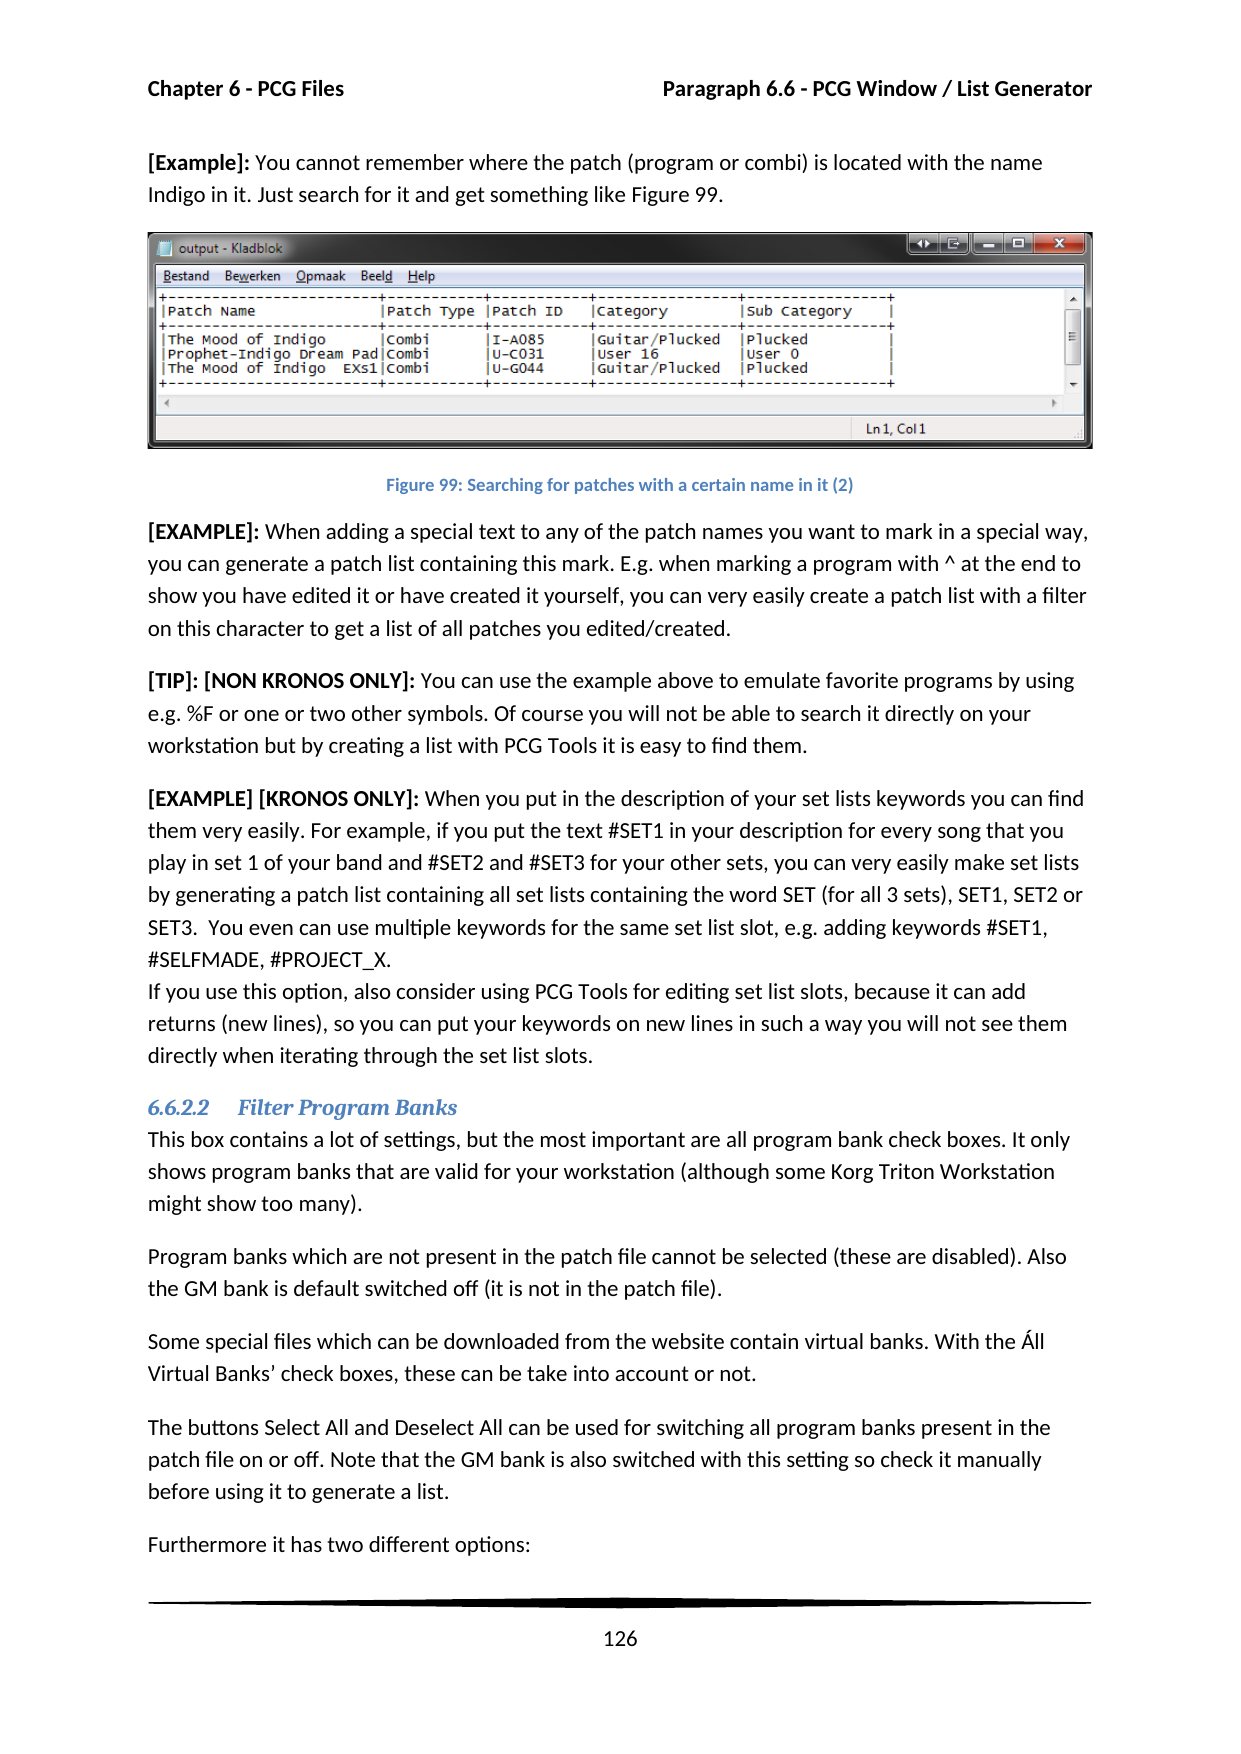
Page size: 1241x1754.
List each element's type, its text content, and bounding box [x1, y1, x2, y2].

text [EXAMPLE] [KRONOS ONLY]: When you put in the description of your set lists keywords you can find them very easily. For example, if you put the text #SET1 in your description for every song that you play in set 1 of your band and #SET2 and #SET3 for your other sets, you can very easily make set lists by generating a patch list containing all set lists containing the word SET (for all 3 sets), SET1, SET2 or SET3. You even can use multiple keywords for the same set list slot, e.g. adding keywords #SET1, #SELFMADE, #PROJECT_X. If you use this option, also consider using PCG Tools for editing set list slots, because it can add returns (new lines), so you can put your keywords on new lines in such a way you will not see them directly when iterating through the set list slots. [148, 784, 1093, 1069]
text Furthermore it has two different options: [148, 1530, 1093, 1558]
subtitle Filter Program Banks [148, 1094, 1093, 1121]
picture [147, 232, 1093, 449]
text [EXAMPLE]: When adding a special text to any of the patch names you want to mark in a special way, you can generate a patch list containing this mark. E.g. when marking a program with ^ at the end to show you have edited it or have created it yourself, you can very easily create a patch list with a filter on this character to get a list of all patches you edited/created. [148, 517, 1093, 642]
text Program banks which are not present in the patch file cannot be selected (these are disabled). Also the GM bank is default switched off (it is not in the patch file). [148, 1242, 1093, 1302]
text The buttons Select All and Deselect All can be used for switching all program banks present in the patch file on or off. Note that the GM bank is also switched with this setting so check it manually before using it to generate a list. [148, 1413, 1093, 1505]
text [TIP]: [NON KRONOS ONLY]: You can use the example above to emulate favorite programs by using e.g. %F or one or two other symbols. Of course you will not be able to search it directly on your workstation but by creating a list with PCG Tools it is easy to find them. [148, 667, 1093, 759]
text This box contains a lot of settings, but the most important are all program bank check boxes. It only shows program banks that are valid for your workstation (although some Korg Triton Workstation might show too many). [148, 1125, 1093, 1217]
text Some special files which can be downloaded from the website contain virtual banks. With the Áll Virtual Banks’ check boxes, these can be take into account or not. [148, 1327, 1093, 1388]
